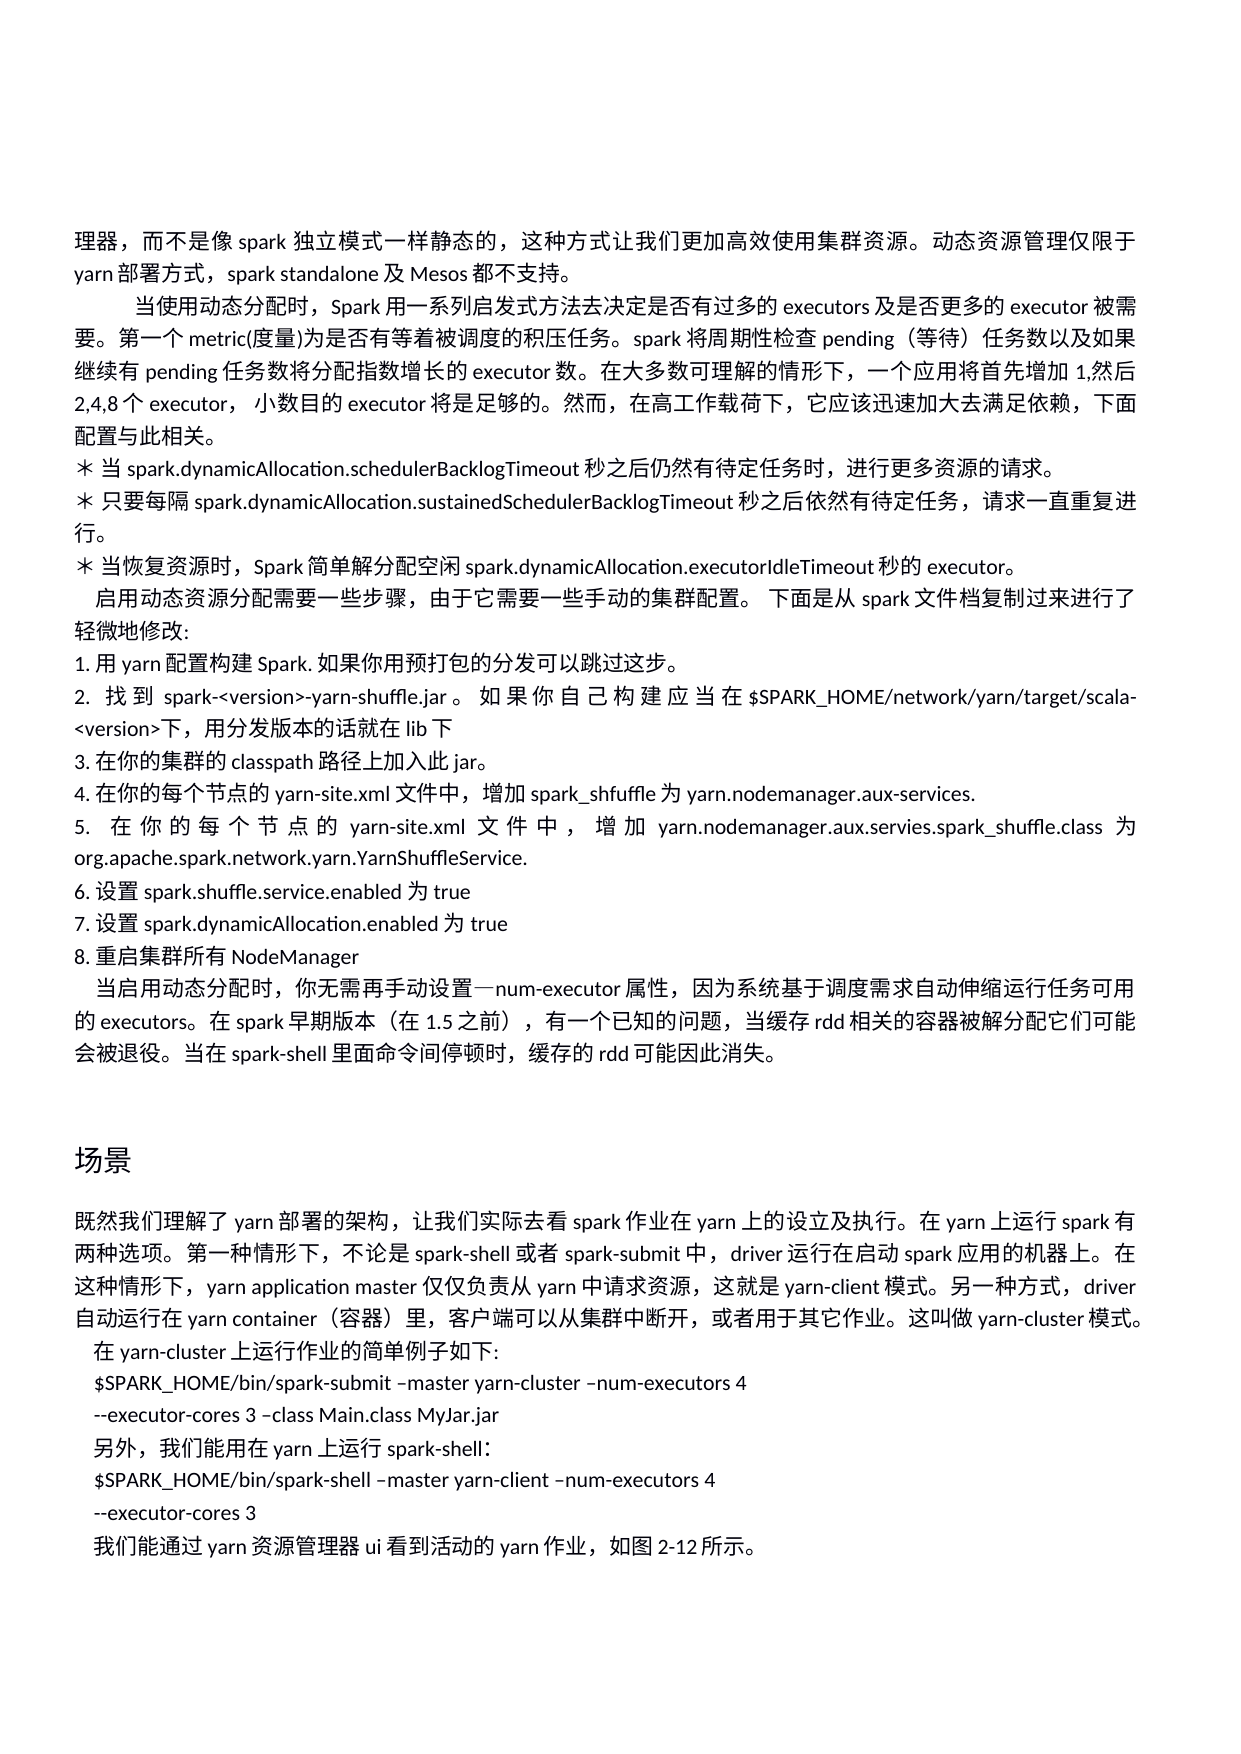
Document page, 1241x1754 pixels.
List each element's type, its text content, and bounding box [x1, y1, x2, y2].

text 另外，我们能用在yarn上运行spark-shell： [74, 1431, 1137, 1463]
text $SPARK_HOME/bin/spark-shell –master yarn-client –num-executors 4 [74, 1463, 1137, 1496]
text ＊ 当spark.dynamicAllocation.schedulerBacklogTimeout秒之后仍然有待定任务时，进行更多资源的请求。 [74, 451, 1137, 483]
text --executor-cores 3 [74, 1496, 1137, 1528]
text 3. 在你的集群的classpath路径上加入此jar。 [74, 743, 1137, 776]
text 6. 设置spark.shuffle.service.enabled 为true [74, 873, 1137, 906]
subtitle 场景 [74, 1126, 1137, 1191]
text --executor-cores 3 –class Main.class MyJar.jar [74, 1398, 1137, 1431]
text 我们能通过yarn资源管理器ui看到活动的yarn作业，如图2-12所示。 [74, 1528, 1137, 1561]
text 在yarn-cluster上运行作业的简单例子如下: [74, 1333, 1137, 1366]
text $SPARK_HOME/bin/spark-submit –master yarn-cluster –num-executors 4 [74, 1366, 1137, 1398]
text 当使用动态分配时，Spark用一系列启发式方法去决定是否有过多的executors及是否更多的executor被需要。第一个metric(度量)为是否有等着被调度的积压任务。spark将周期性检查pending（等待）任务数以及如果继续有pending任务数将分配指数增长的executor数。在大多数可理解的情形下，一个应用将首先增加1,然后2,4,8个executor， 小数目的executor将是足够的。然而，在高工作载荷下，它应该迅速加大去满足依赖，下面配置与此相关。 [74, 288, 1137, 451]
text ＊ 只要每隔spark.dynamicAllocation.sustainedSchedulerBacklogTimeout秒之后依然有待定任务，请求一直重复进行。 [74, 483, 1137, 548]
text ＊ 当恢复资源时，Spark简单解分配空闲spark.dynamicAllocation.executorIdleTimeout秒的executor。 [74, 548, 1137, 581]
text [74, 223, 1137, 288]
text 5. 在你的每个节点的yarn-site.xml文件中，增加yarn.nodemanager.aux.servies.spark_shuffle.class为org.apache.spark.network.yarn.YarnShuffleService. [74, 808, 1137, 873]
text 4. 在你的每个节点的yarn-site.xml文件中，增加spark_shfuffle为yarn.nodemanager.aux-services. [74, 776, 1137, 808]
text 启用动态资源分配需要一些步骤，由于它需要一些手动的集群配置。 下面是从spark文件档复制过来进行了轻微地修改: [74, 581, 1137, 646]
text 8. 重启集群所有NodeManager [74, 938, 1137, 971]
text 1. 用yarn配置构建Spark. 如果你用预打包的分发可以跳过这步。 [74, 646, 1137, 678]
text 2. 找到spark-<version>-yarn-shuffle.jar。如果你自己构建应当在$SPARK_HOME/network/yarn/target/scala-<version>下，用分发版本的话就在lib下 [74, 678, 1137, 743]
text 当启用动态分配时，你无需再手动设置—num-executor属性，因为系统基于调度需求自动伸缩运行任务可用的executors。在spark早期版本（在1.5之前），有一个已知的问题，当缓存rdd相关的容器被解分配它们可能会被退役。当在spark-shell里面命令间停顿时，缓存的rdd可能因此消失。 [74, 971, 1137, 1068]
text 7. 设置spark.dynamicAllocation.enabled 为 true [74, 906, 1137, 938]
text 既然我们理解了yarn部署的架构，让我们实际去看spark作业在yarn上的设立及执行。在yarn上运行spark有两种选项。第一种情形下，不论是spark-shell或者spark-submit中，driver运行在启动spark应用的机器上。在这种情形下，yarn application master仅仅负责从yarn中请求资源，这就是yarn-client模式。另一种方式，driver自动运行在yarn container（容器）里，客户端可以从集群中断开，或者用于其它作业。这叫做yarn-cluster模式。 [74, 1203, 1137, 1333]
